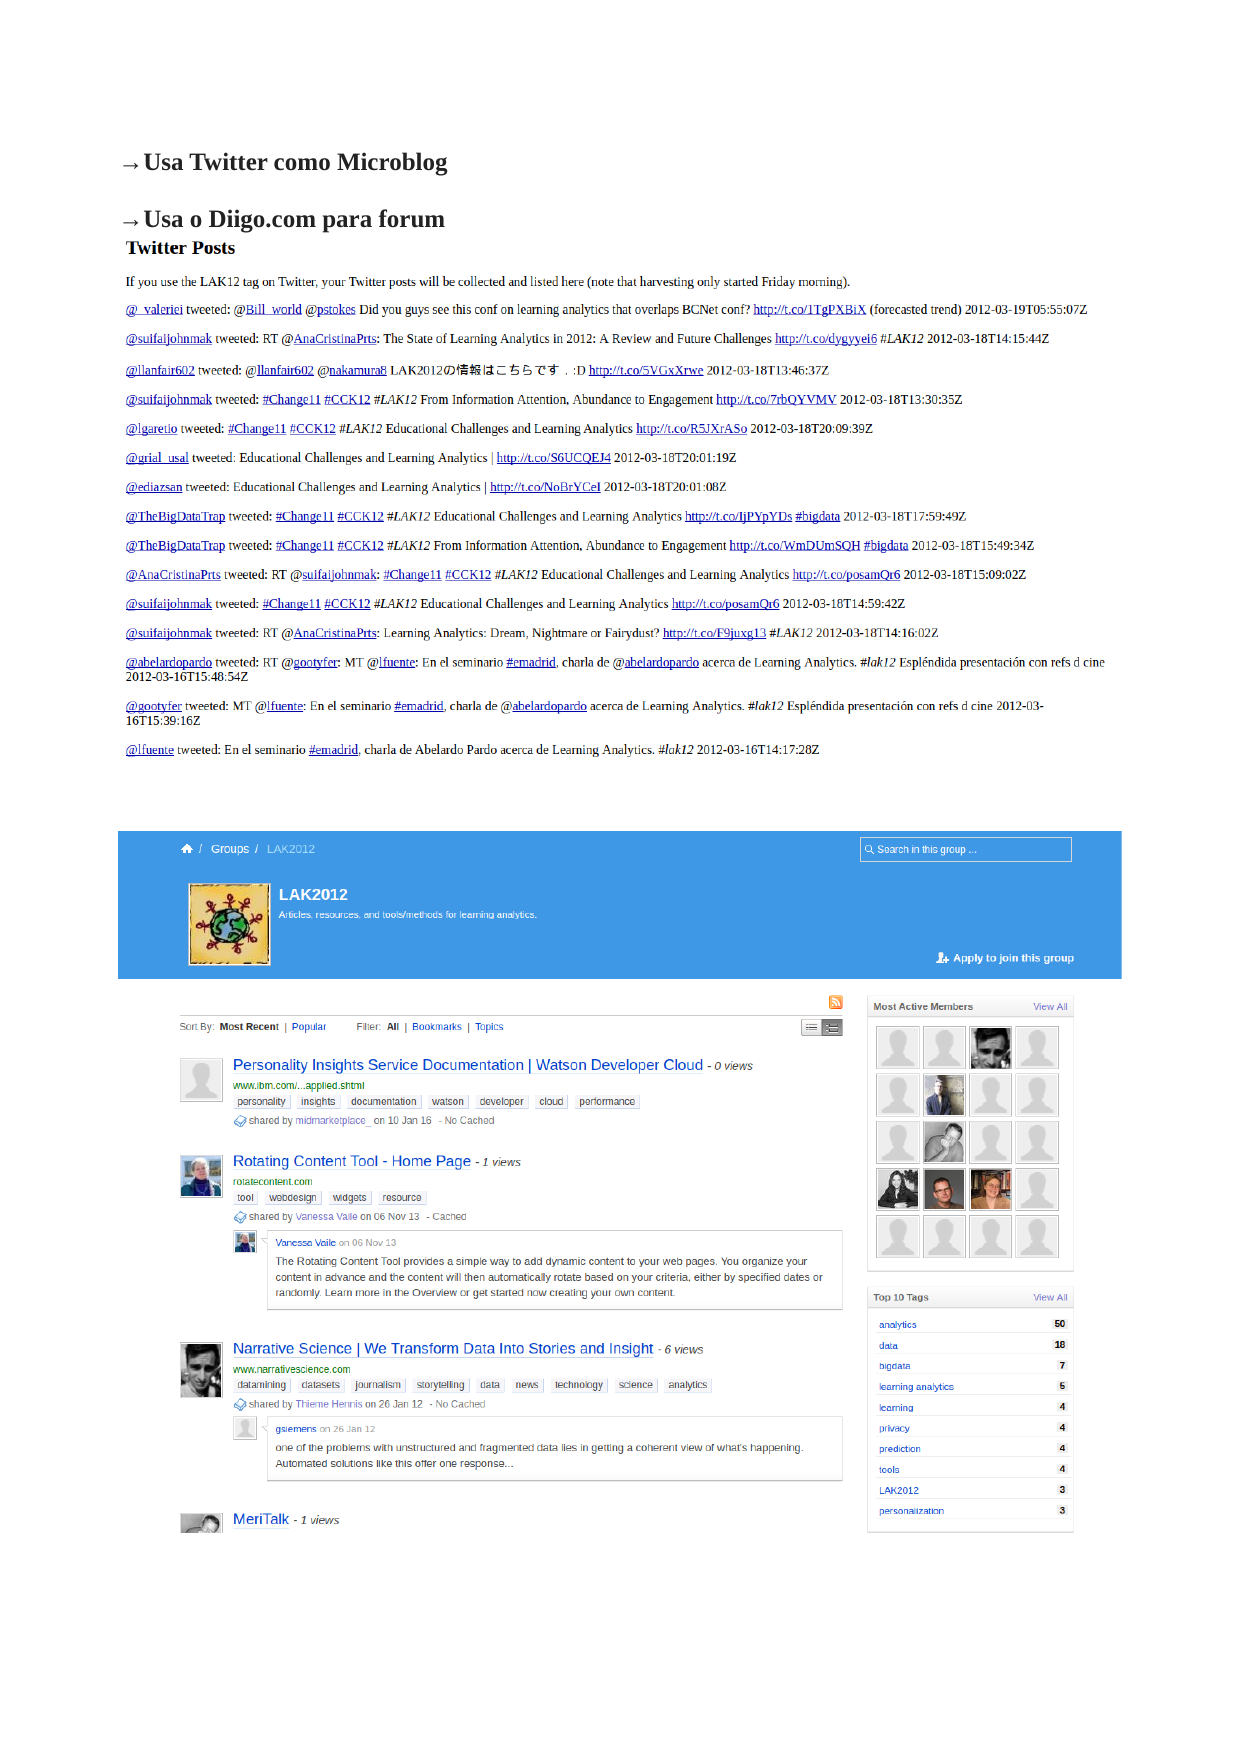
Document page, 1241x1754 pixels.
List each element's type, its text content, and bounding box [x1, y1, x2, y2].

picture [118, 831, 1122, 1533]
text →Usa Twitter como Microblog [118, 147, 1122, 176]
picture [118, 233, 1122, 774]
text →Usa o Diigo.com para forum [118, 204, 1122, 233]
